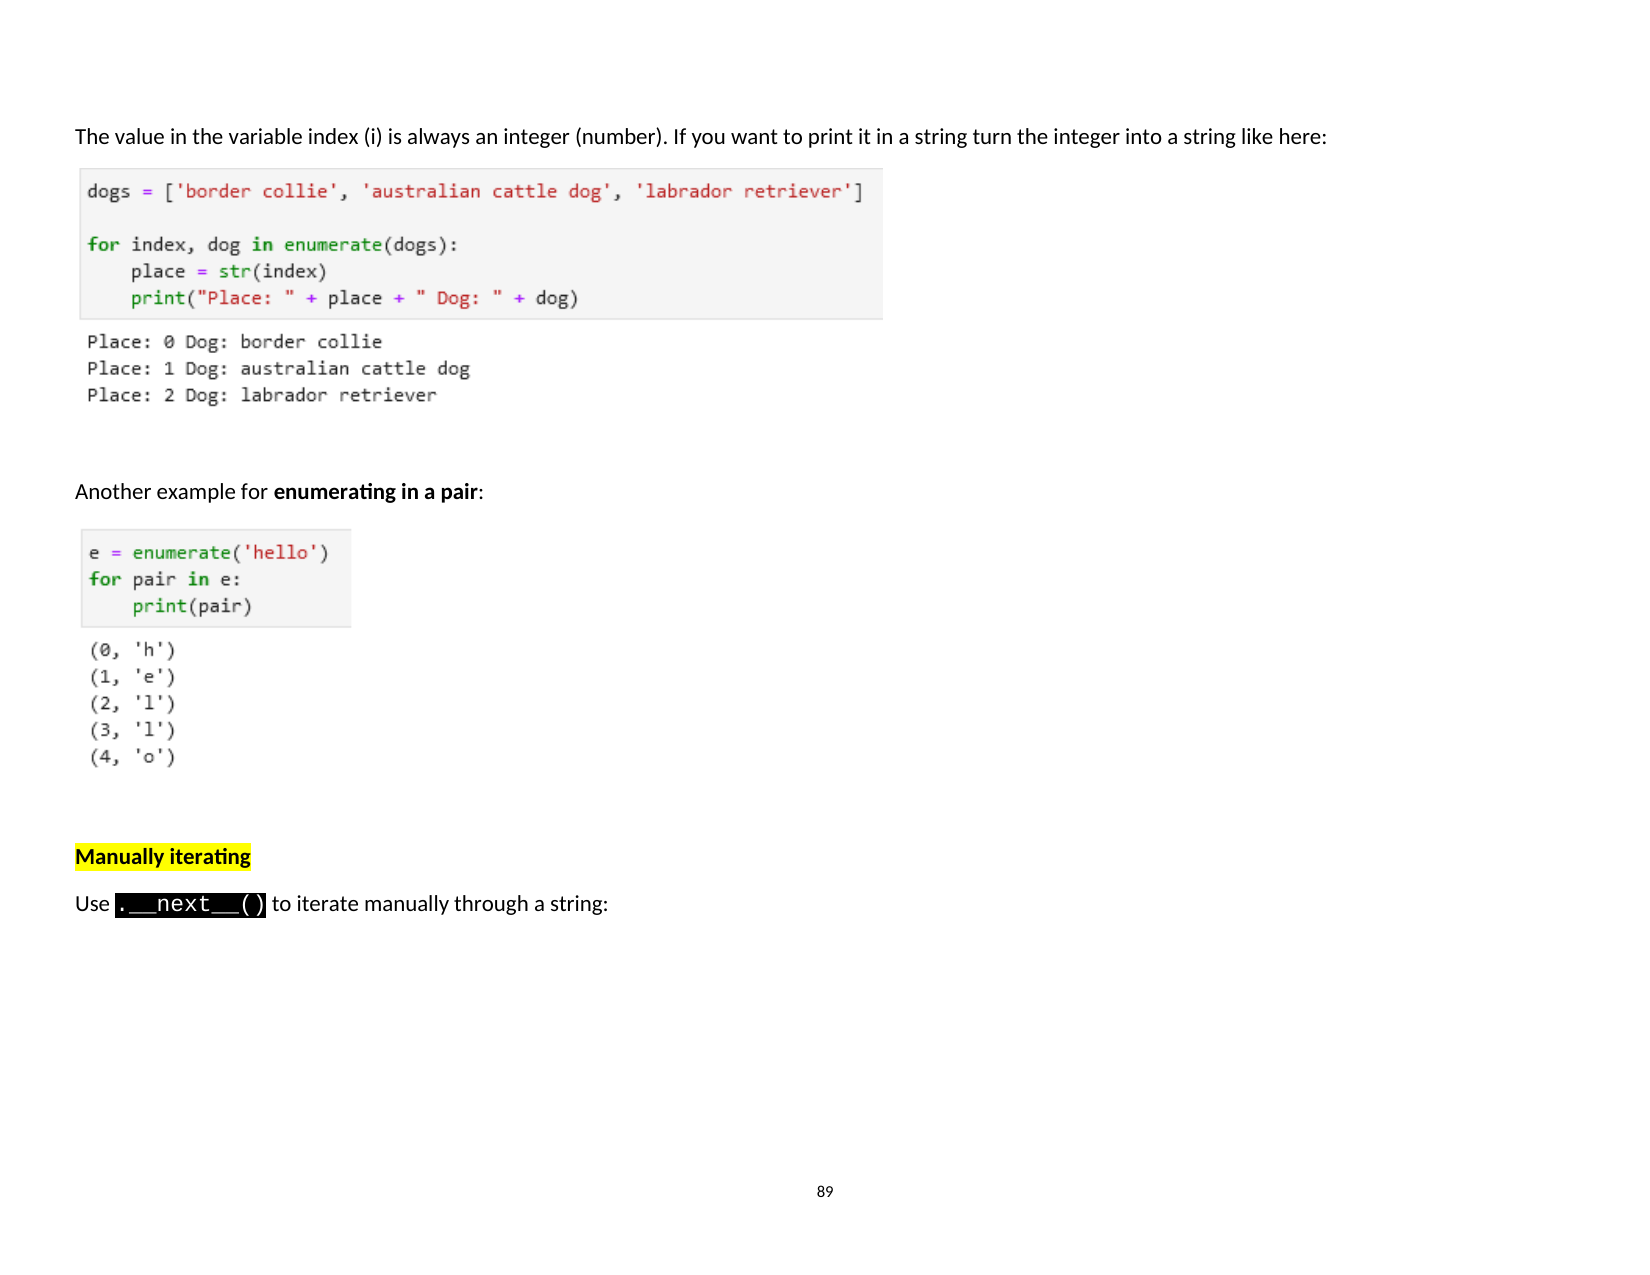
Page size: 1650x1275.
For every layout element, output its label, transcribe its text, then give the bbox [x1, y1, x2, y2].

picture [75, 168, 883, 411]
picture [75, 523, 352, 777]
text The value in the variable index (i) is always an integer (number). If you want to print it in a string turn the integer into a string like here: [75, 122, 1575, 150]
text Another example for enumerating in a pair: [75, 477, 1575, 505]
text Manually iterating [75, 842, 1575, 871]
text Use .__next__() to iterate manually through a string: [75, 889, 1575, 918]
